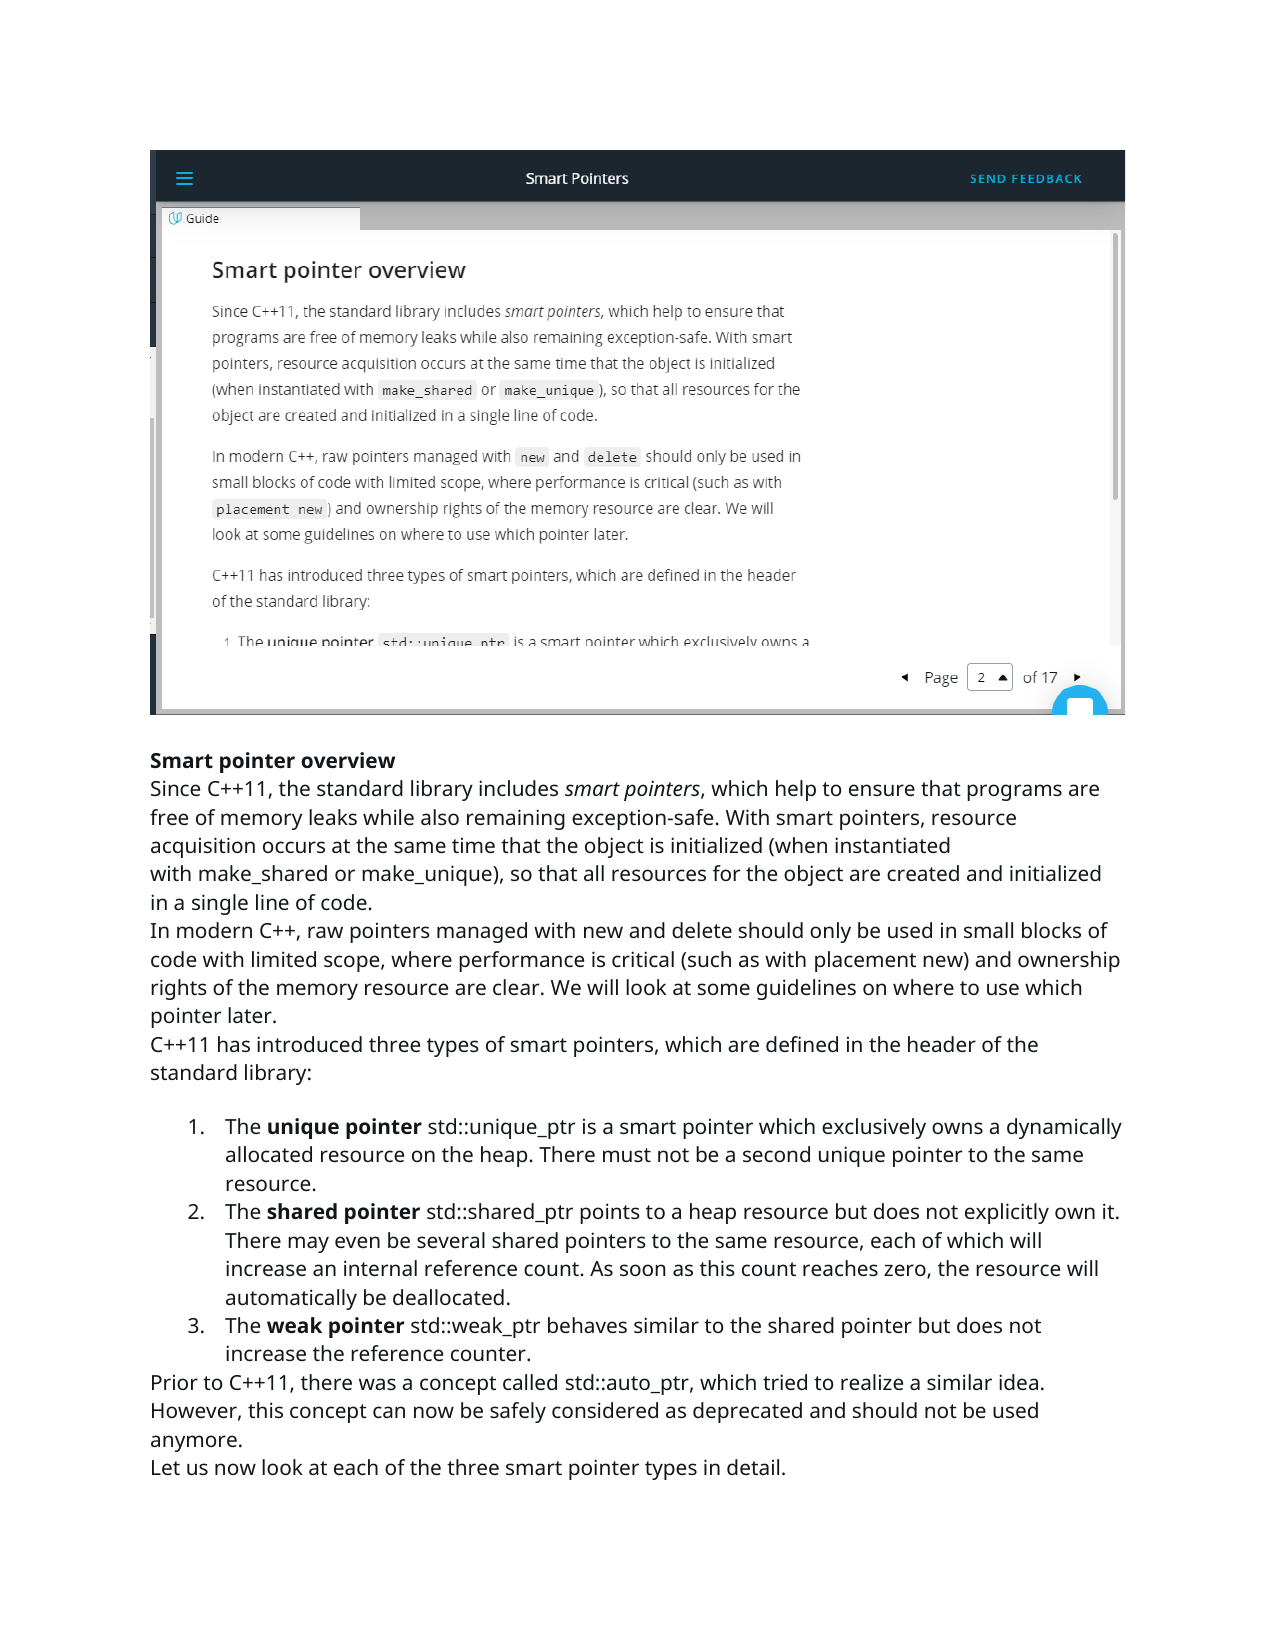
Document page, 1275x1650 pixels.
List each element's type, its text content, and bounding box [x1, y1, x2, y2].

list The shared pointer std::shared_ptr points to a heap resource but does not explicitly own it. There may even be several shared pointers to the same resource, each of which will increase an internal reference count. As soon as this count reaches zero, the resource will automatically be deallocated. [187, 1197, 1125, 1311]
picture [150, 150, 1125, 715]
text Let us now look at each of the three smart pointer types in detail. [150, 1453, 1125, 1482]
text In modern C++, raw pointers managed with new and delete should only be used in small blocks of code with limited scope, where performance is critical (such as with placement new) and ownership rights of the memory resource are clear. We will look at some guidelines on where to use which pointer later. [150, 916, 1125, 1030]
text C++11 has introduced three types of smart pointers, which are defined in the header of the standard library: [150, 1030, 1125, 1087]
subtitle Smart pointer overview [150, 746, 1125, 774]
text Since C++11, the standard library includes smart pointers, which help to ensure that programs are free of memory leaks while also remaining exception-safe. With smart pointers, resource acquisition occurs at the same time that the object is initialized (when instantiated with make_shared or make_unique), so that all resources for the object are created and initialized in a single line of code. [150, 774, 1125, 916]
list The weak pointer std::weak_ptr behaves similar to the shared pointer but does not increase the reference counter. [187, 1311, 1125, 1368]
list The unique pointer std::unique_ptr is a smart pointer which exclusively owns a dynamically allocated resource on the heap. There must not be a second unique pointer to the same resource. [187, 1112, 1125, 1197]
text Prior to C++11, there was a concept called std::auto_ptr, which tried to realize a similar idea. However, this concept can now be safely considered as deprecated and should not be used anymore. [150, 1368, 1125, 1453]
